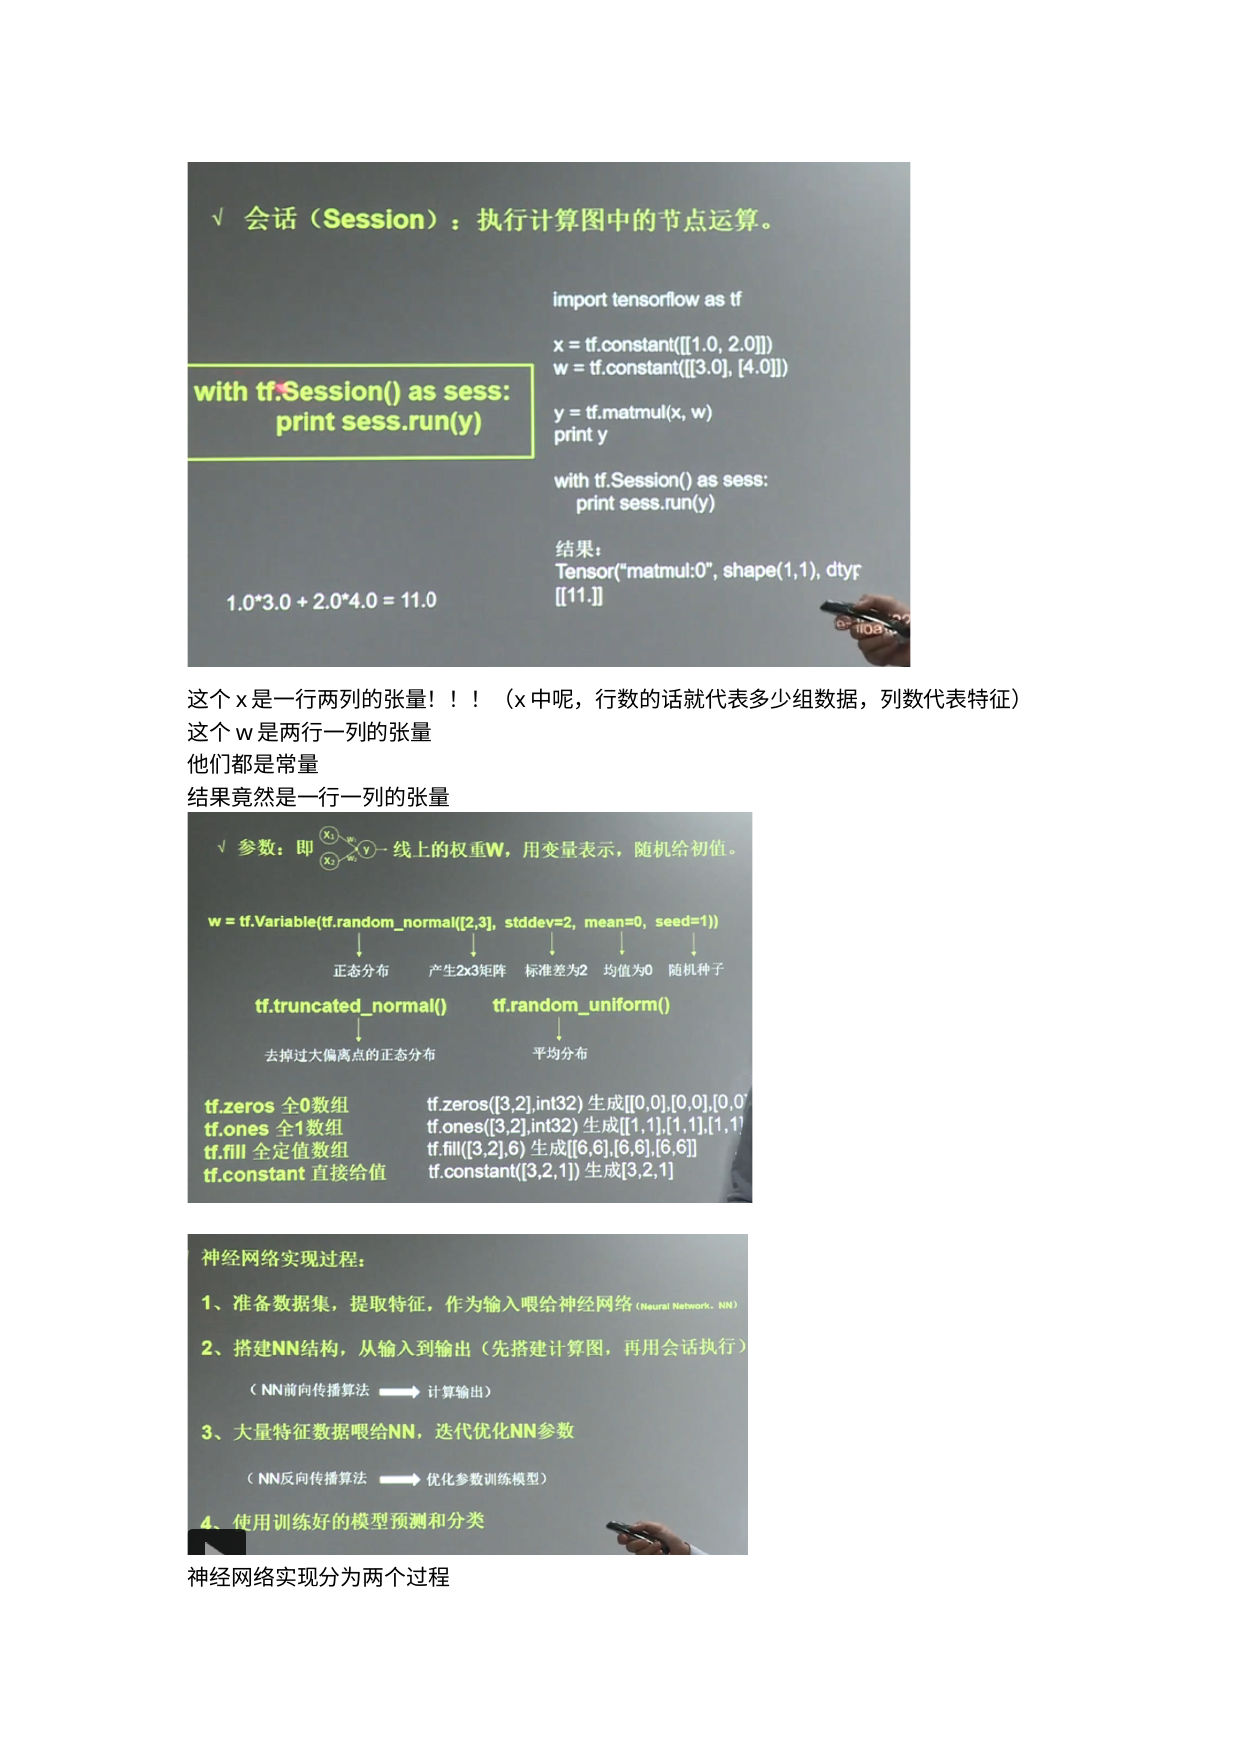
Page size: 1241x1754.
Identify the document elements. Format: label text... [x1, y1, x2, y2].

text 他们都是常量 [187, 747, 1053, 779]
picture [187, 162, 911, 667]
text 这个x是一行两列的张量！！！（x中呢，行数的话就代表多少组数据，列数代表特征） [187, 682, 1053, 714]
text 结果竟然是一行一列的张量 [187, 779, 1053, 812]
picture [187, 812, 753, 1203]
picture [187, 1234, 748, 1555]
text 神经网络实现分为两个过程 [187, 1559, 1053, 1592]
text 这个w是两行一列的张量 [187, 714, 1053, 747]
